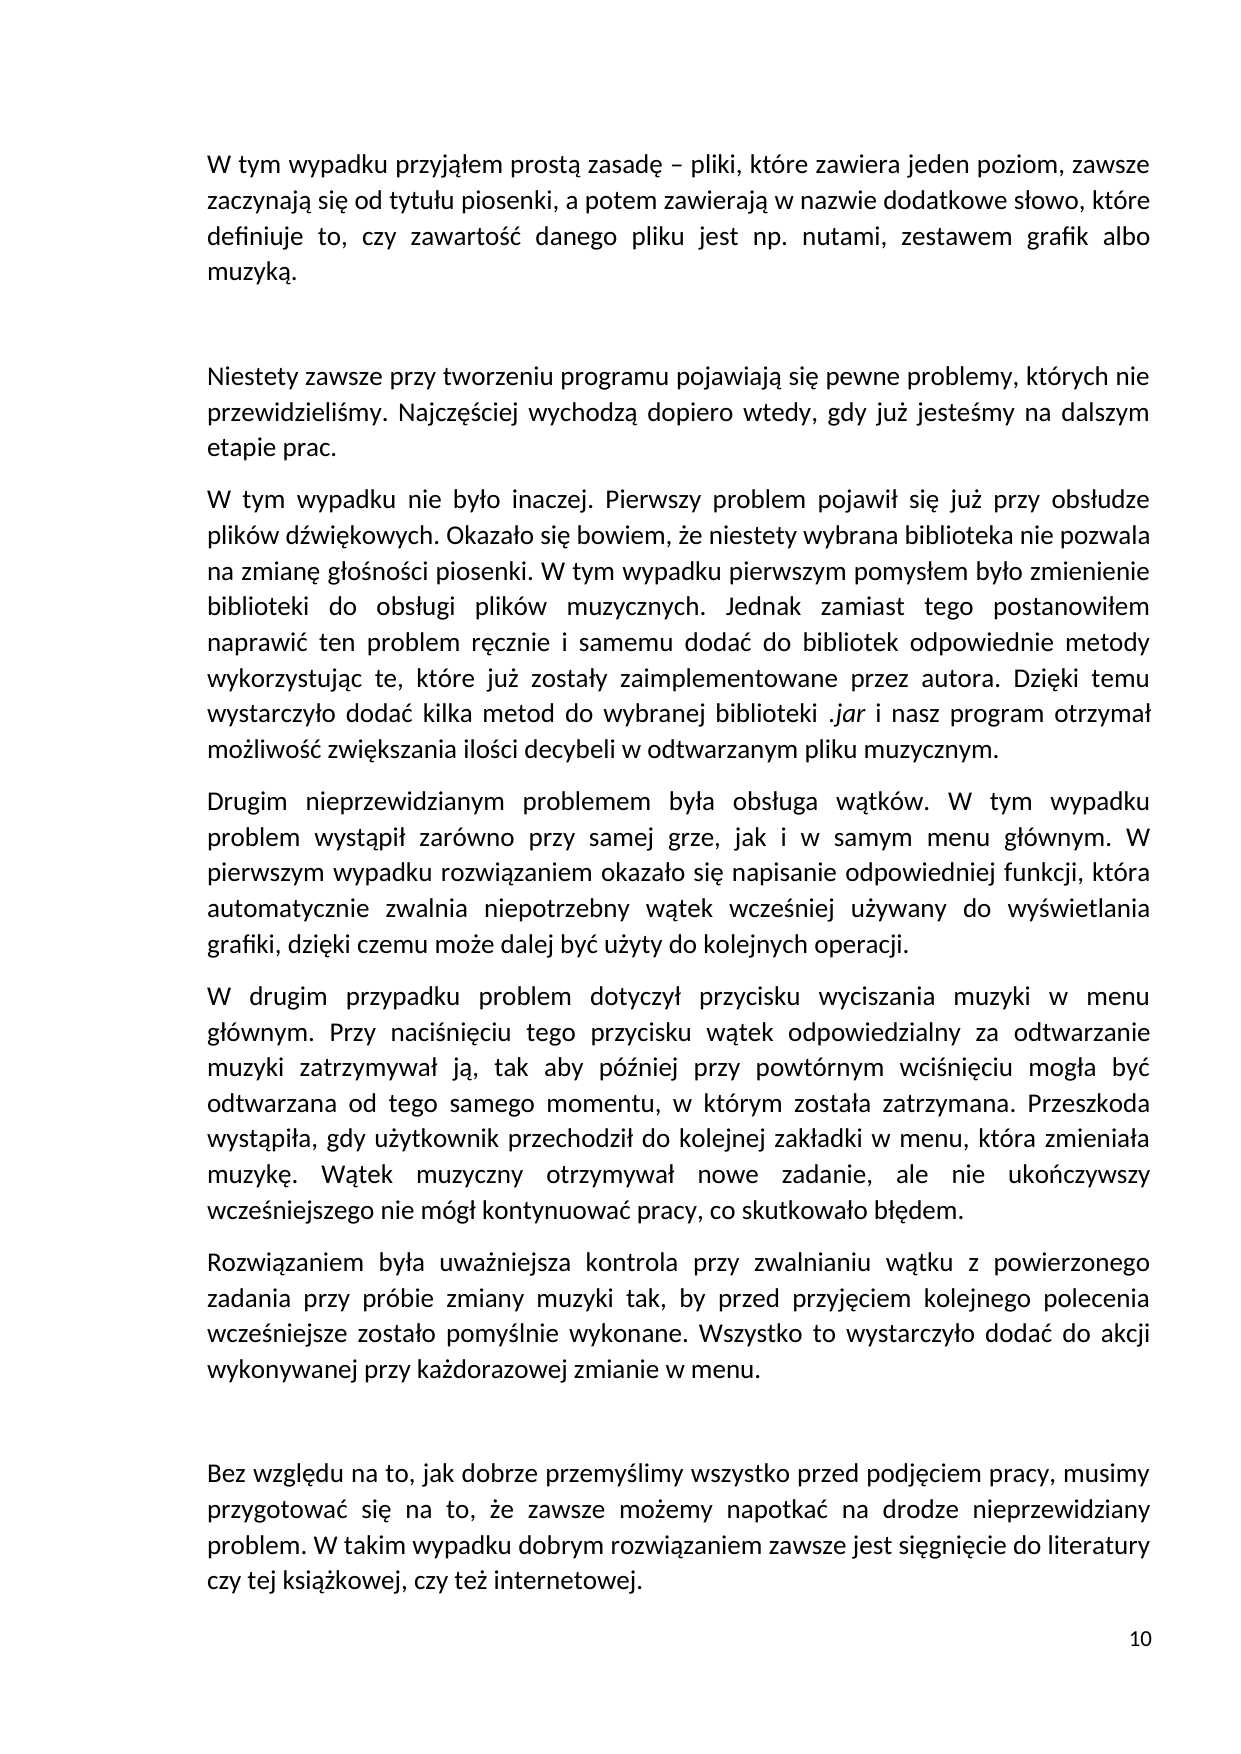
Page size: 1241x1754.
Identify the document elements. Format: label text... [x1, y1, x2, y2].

text Bez względu na to, jak dobrze przemyślimy wszystko przed podjęciem pracy, musimy przygotować się na to, że zawsze możemy napotkać na drodze nieprzewidziany problem. W takim wypadku dobrym rozwiązaniem zawsze jest sięgnięcie do literatury czy tej książkowej, czy też internetowej. [207, 1457, 1152, 1597]
text W drugim przypadku problem dotyczył przycisku wyciszania muzyki w menu głównym. Przy naciśnięciu tego przycisku wątek odpowiedzialny za odtwarzanie muzyki zatrzymywał ją, tak aby później przy powtórnym wciśnięciu mogła być odtwarzana od tego samego momentu, w którym została zatrzymana. Przeszkoda wystąpiła, gdy użytkownik przechodził do kolejnej zakładki w menu, która zmieniała muzykę. Wątek muzyczny otrzymywał nowe zadanie, ale nie ukończywszy wcześniejszego nie mógł kontynuować pracy, co skutkowało błędem. [207, 979, 1152, 1226]
text Drugim nieprzewidzianym problemem była obsługa wątków. W tym wypadku problem wystąpił zarówno przy samej grze, jak i w samym menu głównym. W pierwszym wypadku rozwiązaniem okazało się napisanie odpowiedniej funkcji, która automatycznie zwalnia niepotrzebny wątek wcześniej używany do wyświetlania grafiki, dzięki czemu może dalej być użyty do kolejnych operacji. [207, 784, 1152, 960]
text W tym wypadku przyjąłem prostą zasadę – pliki, które zawiera jeden poziom, zawsze zaczynają się od tytułu piosenki, a potem zawierają w nazwie dodatkowe słowo, które definiuje to, czy zawartość danego pliku jest np. nutami, zestawem grafik albo muzyką. [207, 148, 1152, 288]
text Niestety zawsze przy tworzeniu programu pojawiają się pewne problemy, których nie przewidzieliśmy. Najczęściej wychodzą dopiero wtedy, gdy już jesteśmy na dalszym etapie prac. [207, 359, 1152, 463]
text W tym wypadku nie było inaczej. Pierwszy problem pojawił się już przy obsłudze plików dźwiękowych. Okazało się bowiem, że niestety wybrana biblioteka nie pozwala na zmianę głośności piosenki. W tym wypadku pierwszym pomysłem było zmienienie biblioteki do obsługi plików muzycznych. Jednak zamiast tego postanowiłem naprawić ten problem ręcznie i samemu dodać do bibliotek odpowiednie metody wykorzystując te, które już zostały zaimplementowane przez autora. Dzięki temu wystarczyło dodać kilka metod do wybranej biblioteki .jar i nasz program otrzymał możliwość zwiększania ilości decybeli w odtwarzanym pliku muzycznym. [207, 483, 1152, 765]
text Rozwiązaniem była uważniejsza kontrola przy zwalnianiu wątku z powierzonego zadania przy próbie zmiany muzyki tak, by przed przyjęciem kolejnego polecenia wcześniejsze zostało pomyślnie wykonane. Wszystko to wystarczyło dodać do akcji wykonywanej przy każdorazowej zmianie w menu. [207, 1245, 1152, 1385]
